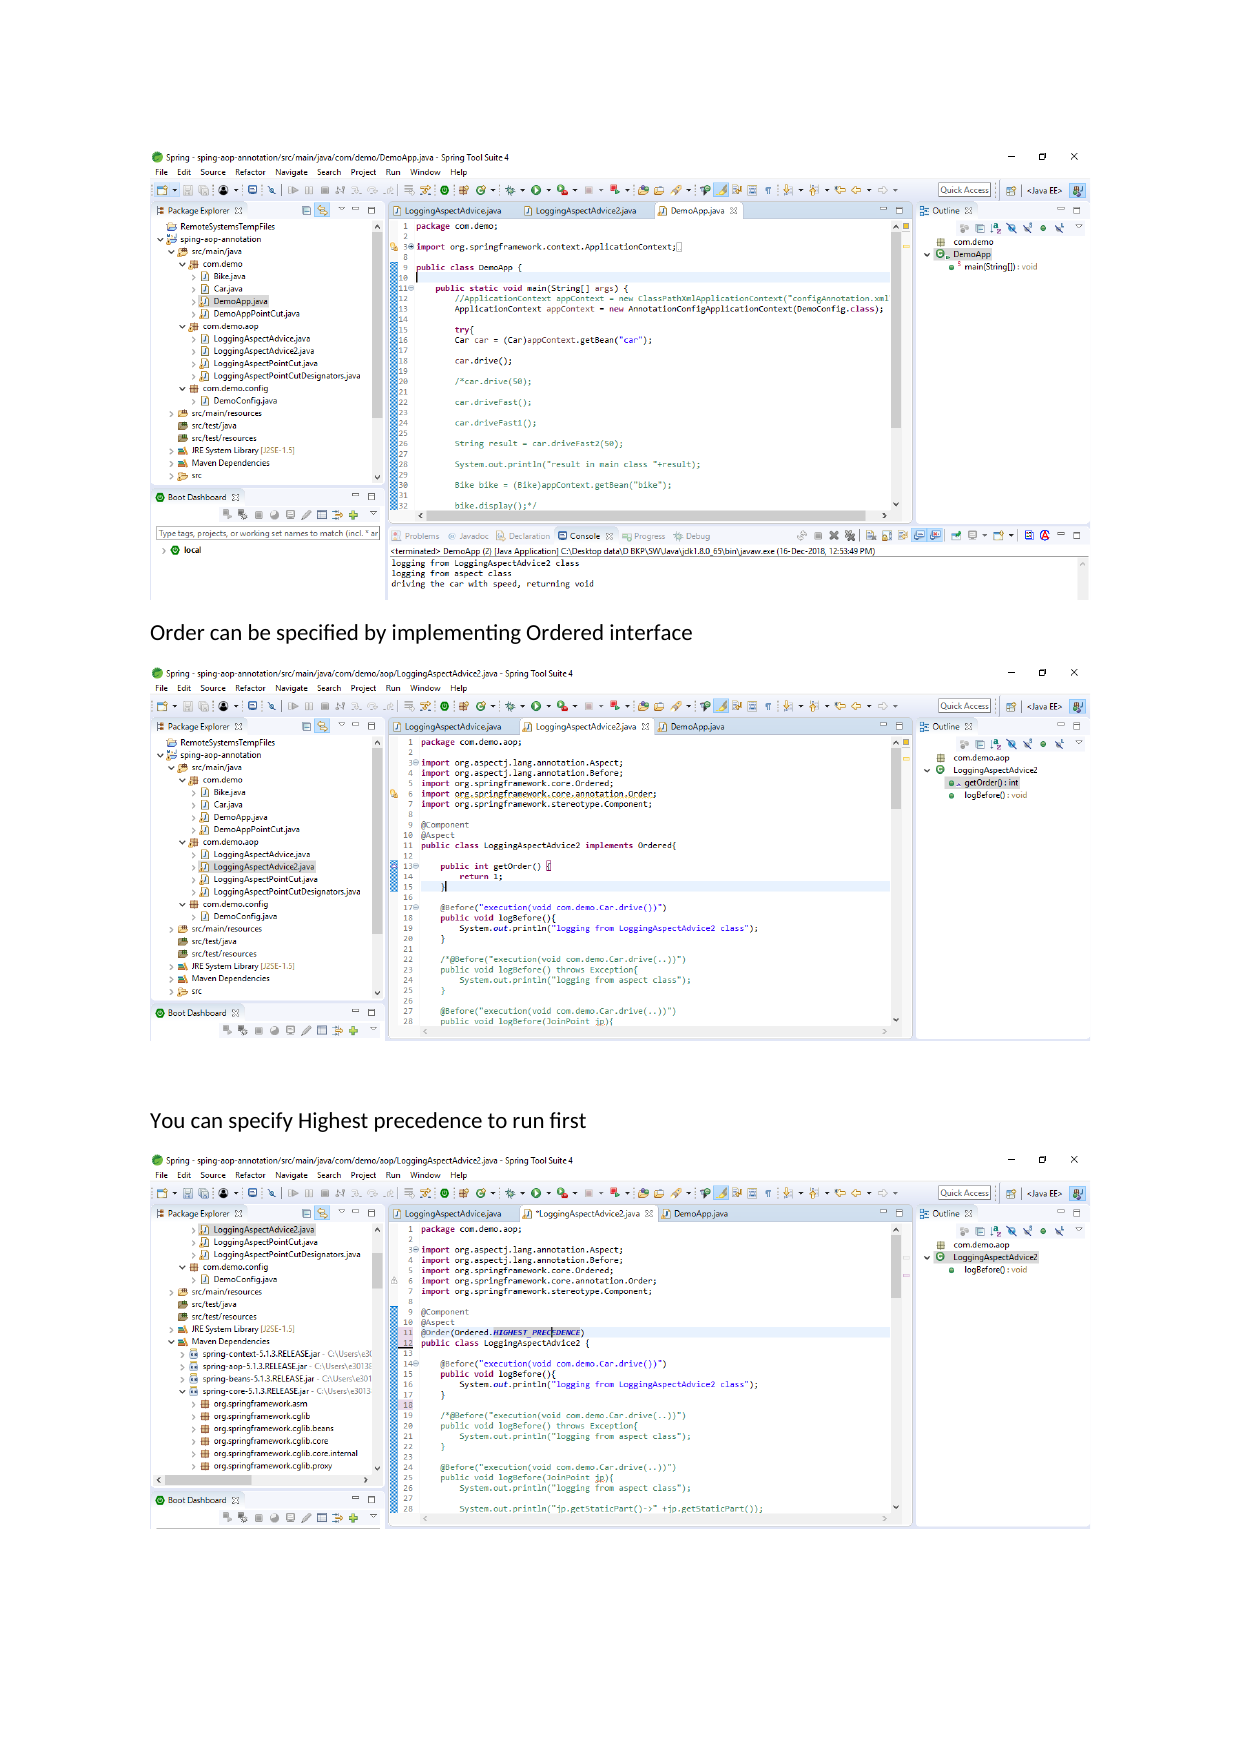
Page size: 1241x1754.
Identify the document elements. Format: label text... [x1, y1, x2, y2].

text You can specify Highest precedence to run first [150, 1106, 1090, 1134]
picture [150, 665, 1091, 1041]
picture [150, 1152, 1091, 1529]
picture [150, 150, 1091, 600]
text Order can be specified by implementing Ordered interface [150, 618, 1090, 646]
